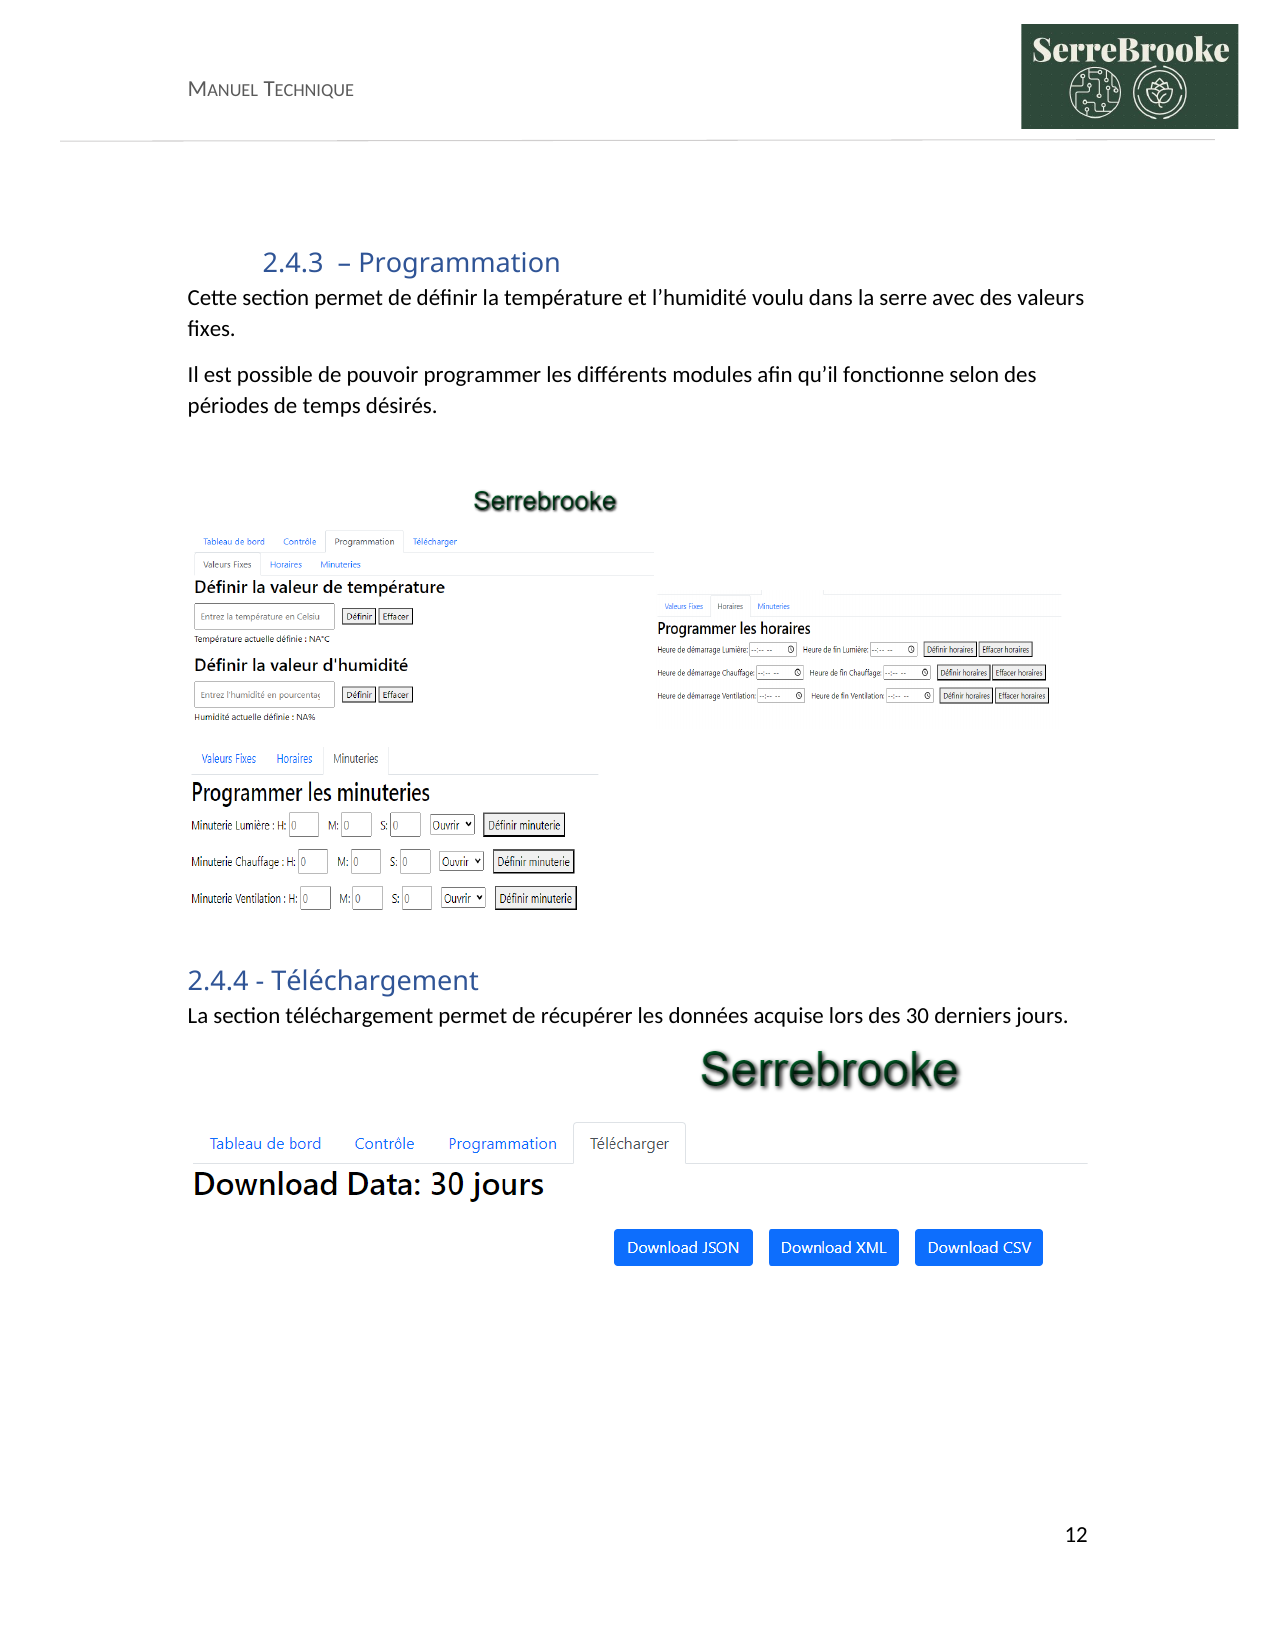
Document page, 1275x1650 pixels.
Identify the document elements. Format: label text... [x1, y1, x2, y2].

text Cette section permet de définir la température et l’humidité voulu dans la serre avec des valeurs fixes. [187, 283, 1087, 342]
picture [187, 1047, 1088, 1295]
subtitle – Programmation [262, 244, 1087, 281]
text Il est possible de pouvoir programmer les différents modules afin qu’il fonctionne selon des périodes de temps désirés. [187, 361, 1087, 419]
picture [187, 484, 1062, 729]
text La section téléchargement permet de récupérer les données acquise lors des 30 derniers jours. [187, 1001, 1087, 1029]
picture [187, 747, 599, 943]
picture [1021, 24, 1239, 129]
subtitle 2.4.4 - Téléchargement [187, 961, 1087, 998]
